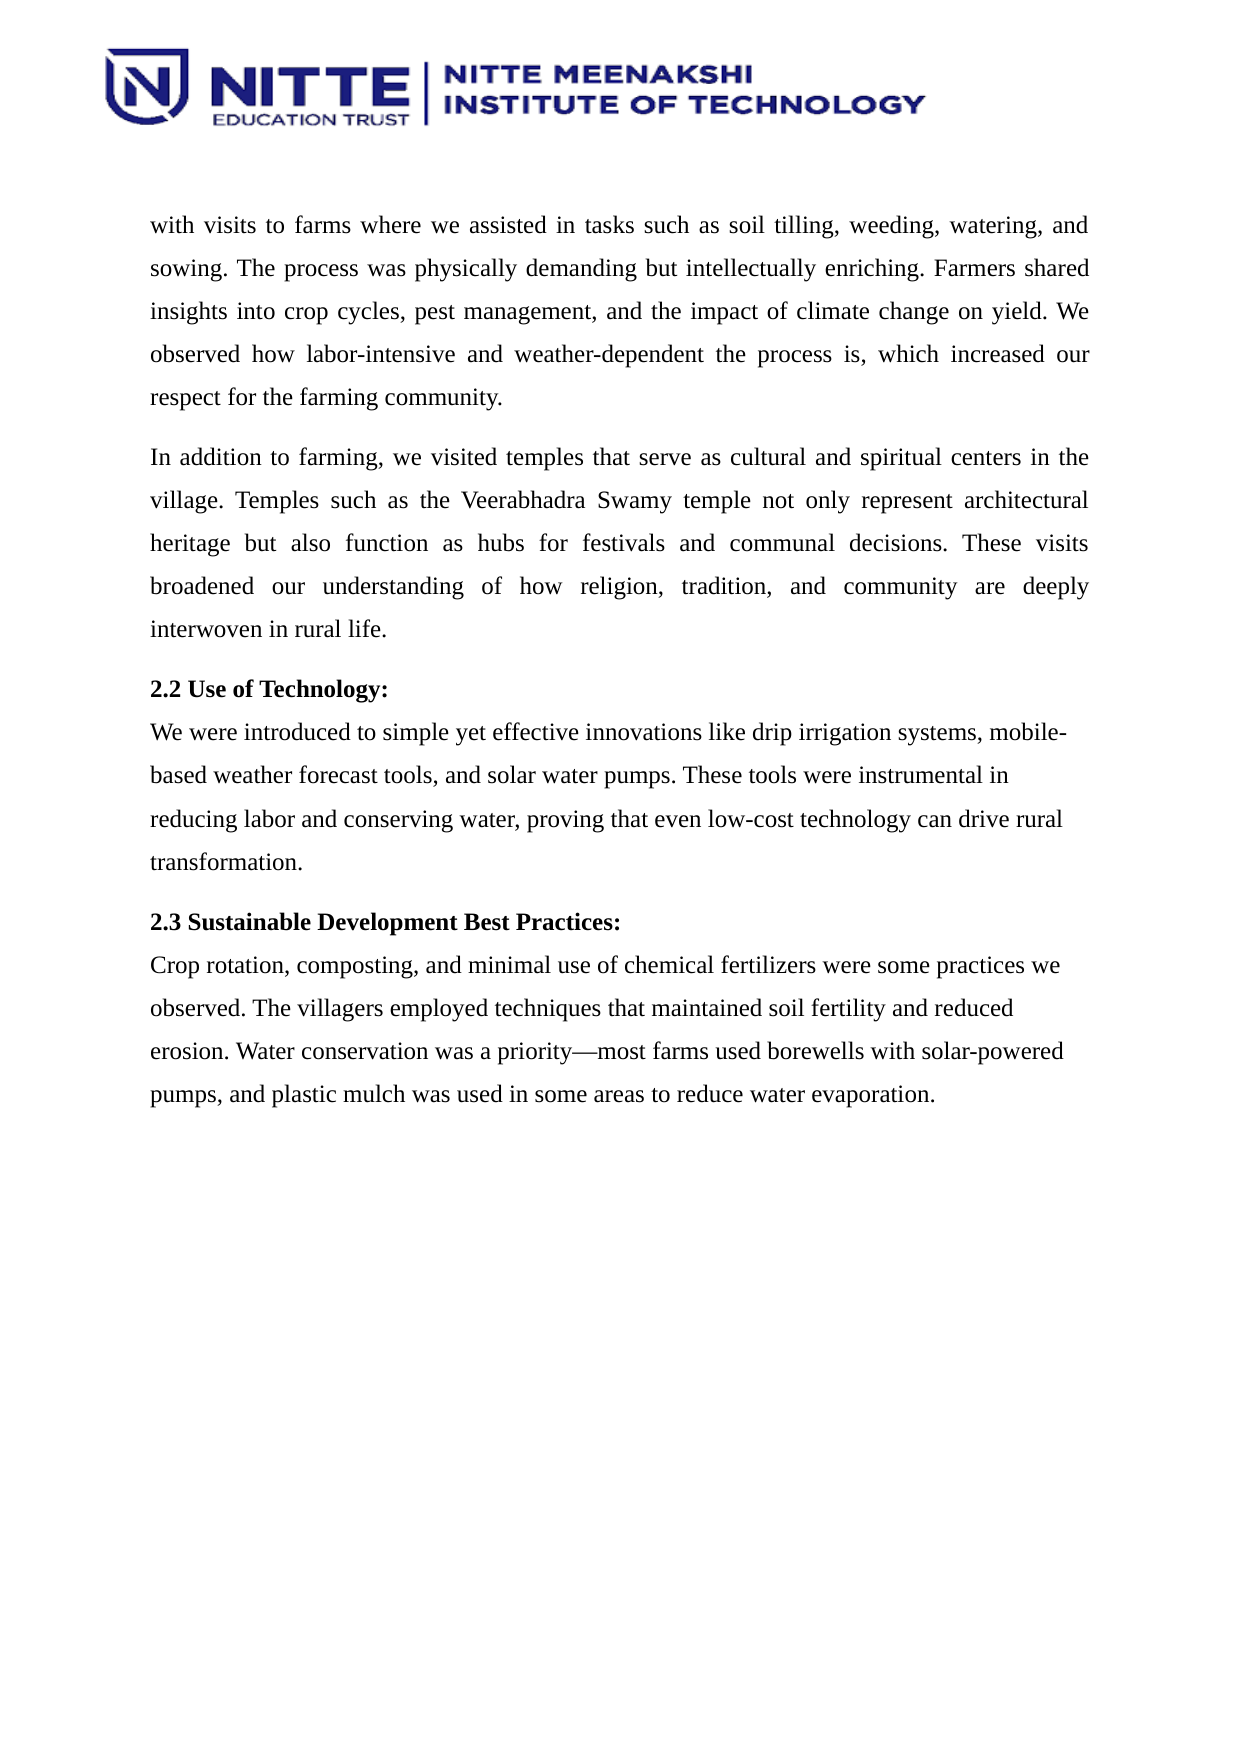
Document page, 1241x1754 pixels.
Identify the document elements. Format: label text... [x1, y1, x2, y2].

text with visits to farms where we assisted in tasks such as soil tilling, weeding, watering, and sowing. The process was physically demanding but intellectually enriching. Farmers shared insights into crop cycles, pest management, and the impact of climate change on yield. We observed how labor-intensive and weather-dependent the process is, which increased our respect for the farming community. [150, 210, 1090, 411]
text 2.2 Use of Technology: We were introduced to simple yet effective innovations like drip irrigation systems, mobile-based weather forecast tools, and solar water pumps. These tools were instrumental in reducing labor and conserving water, proving that even low-cost technology can drive rural transformation. [150, 674, 1090, 876]
picture [90, 37, 941, 149]
text In addition to farming, we visited temples that serve as cultural and spiritual centers in the village. Temples such as the Veerabhadra Swamy temple not only represent architectural heritage but also function as hubs for festivals and communal decisions. These visits broadened our understanding of how religion, tradition, and community are deeply interwoven in rural life. [150, 442, 1090, 643]
text 2.3 Sustainable Development Best Practices: Crop rotation, composting, and minimal use of chemical fertilizers were some practices we observed. The villagers employed techniques that maintained soil fertility and reduced erosion. Water conservation was a priority—most farms used borewells with solar-powered pumps, and plastic mulch was used in some areas to reduce water evaporation. [150, 907, 1090, 1108]
